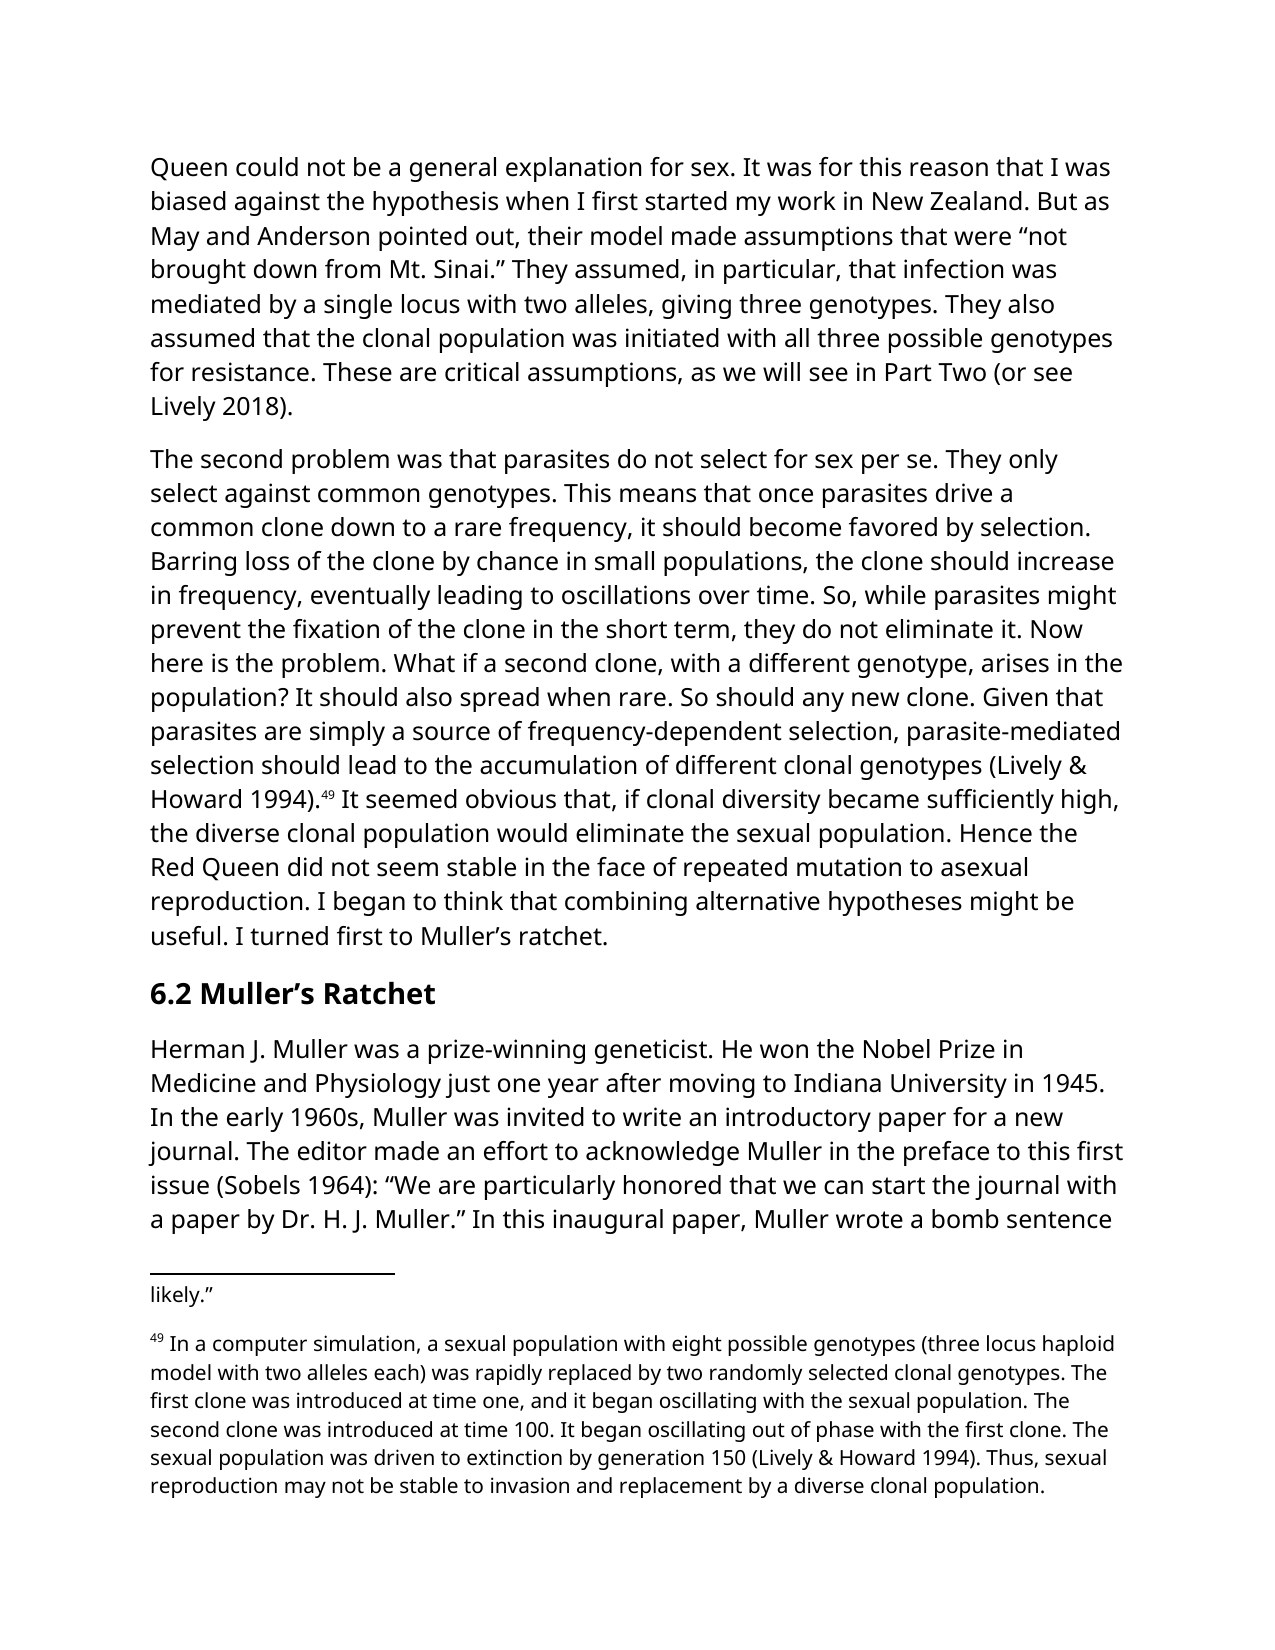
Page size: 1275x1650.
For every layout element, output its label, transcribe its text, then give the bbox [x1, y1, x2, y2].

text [150, 1031, 1125, 1236]
subtitle 6.2 Muller’s Ratchet [150, 973, 1125, 1013]
text The second problem was that parasites do not select for sex per se. They only select against common genotypes. This means that once parasites drive a common clone down to a rare frequency, it should become favored by selection. Barring loss of the clone by chance in small populations, the clone should increase in frequency, eventually leading to oscillations over time. So, while parasites might prevent the fixation of the clone in the short term, they do not eliminate it. Now here is the problem. What if a second clone, with a different genotype, arises in the population? It should also spread when rare. So should any new clone. Given that parasites are simply a source of frequency-dependent selection, parasite-mediated selection should lead to the accumulation of different clonal genotypes (Lively & Howard 1994). It seemed obvious that, if clonal diversity became sufficiently high, the diverse clonal population would eliminate the sexual population. Hence the Red Queen did not seem stable in the face of repeated mutation to asexual reproduction. I began to think that combining alternative hypotheses might be useful. I turned first to Muller’s ratchet. [150, 441, 1125, 952]
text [150, 150, 1125, 422]
